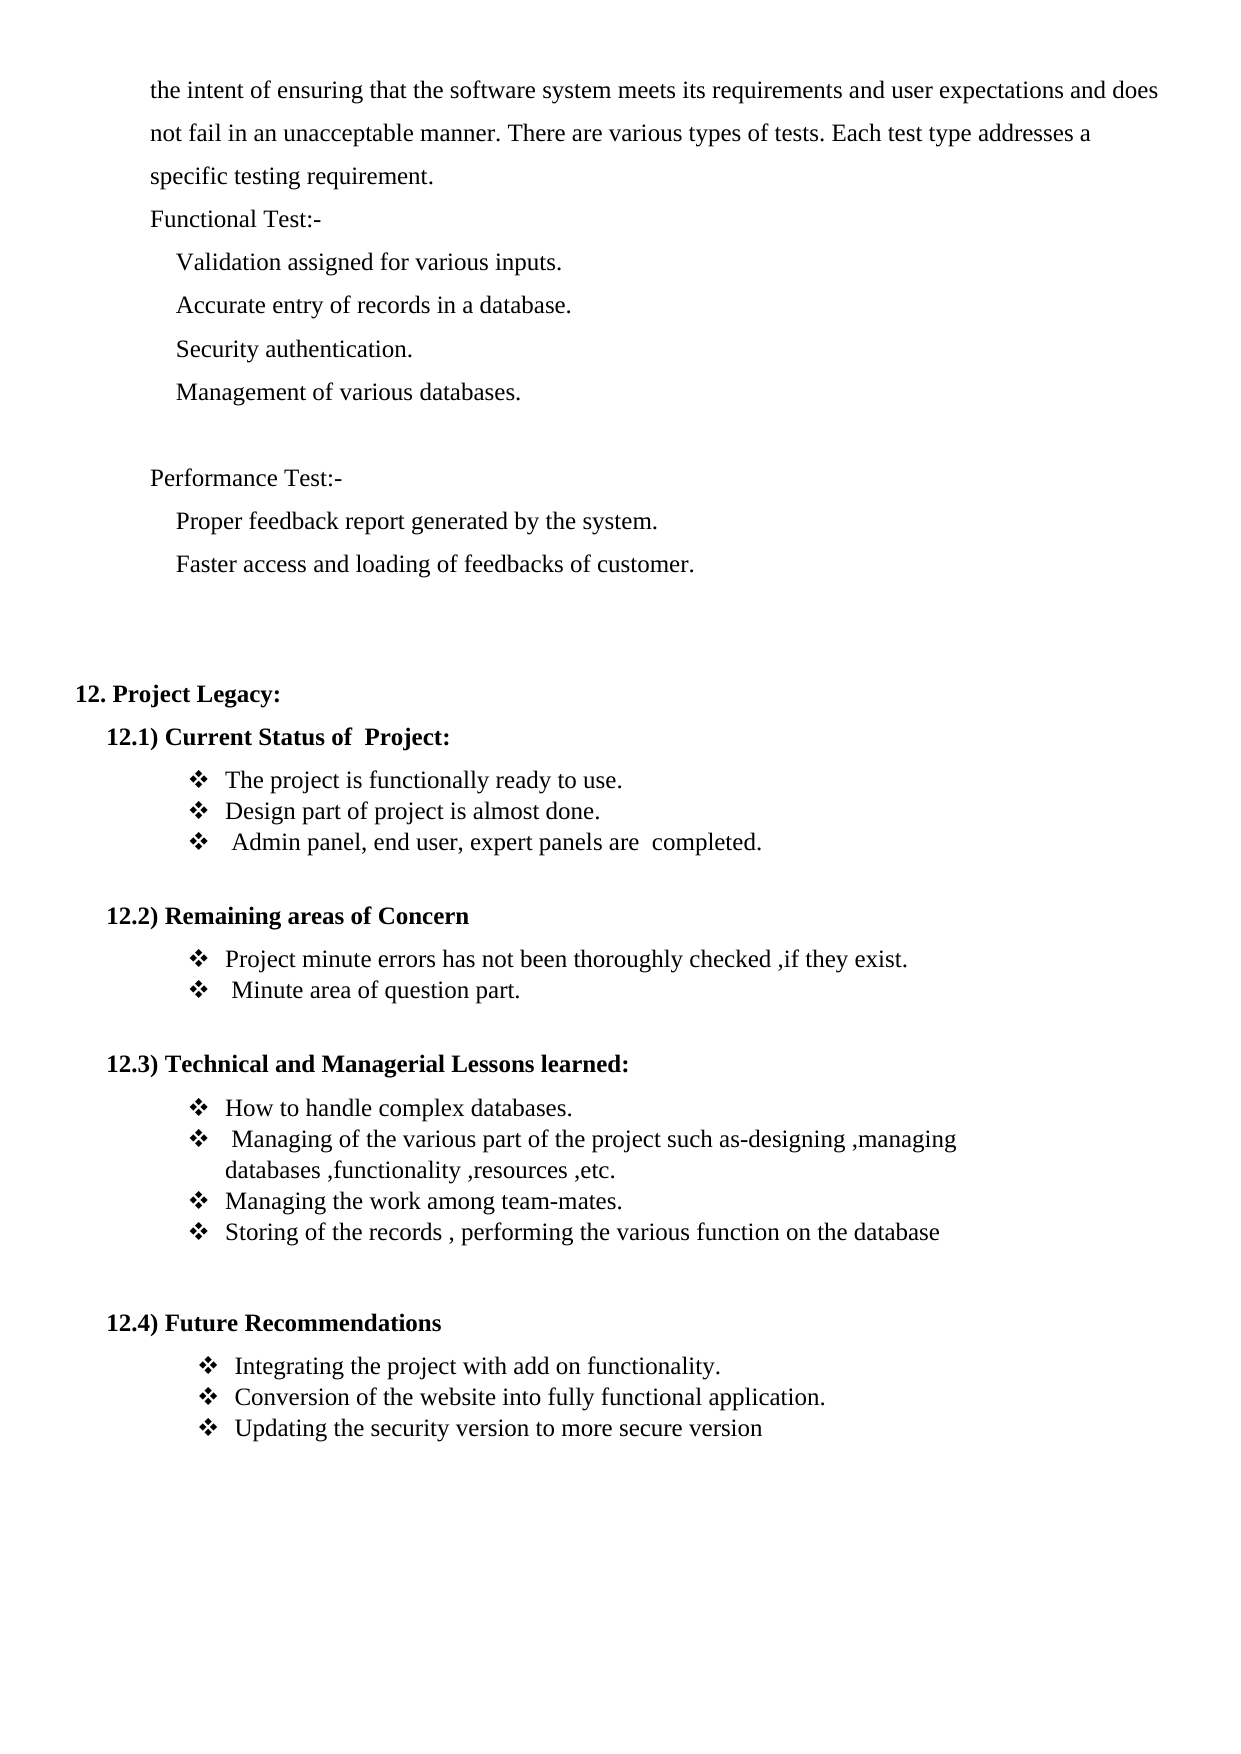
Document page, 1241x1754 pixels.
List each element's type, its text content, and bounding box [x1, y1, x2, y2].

text  Validation assigned for various inputs. [150, 247, 1165, 276]
text  Proper feedback report generated by the system. [150, 506, 1165, 535]
text  Management of various databases. [150, 377, 1165, 406]
list Admin panel, end user, expert panels are completed. [187, 827, 1165, 856]
list Storing of the records , performing the various function on the database [187, 1217, 1165, 1246]
text  Faster access and loading of feedbacks of customer. [150, 549, 1165, 578]
list How to handle complex databases. [187, 1093, 1165, 1121]
list Conversion of the website into fully functional application. [197, 1382, 1165, 1411]
text 12.1) Current Status of Project: [75, 722, 1165, 751]
list Managing of the various part of the project such as-designing ,managing databases ,functionality ,resources ,etc. [187, 1124, 1165, 1183]
text 12.4) Future Recommendations [75, 1308, 1165, 1336]
text  Accurate entry of records in a database. [150, 291, 1165, 319]
text  Security authentication. [150, 334, 1165, 362]
text 12. Project Legacy: [75, 679, 1165, 707]
text 12.3) Technical and Managerial Lessons learned: [75, 1049, 1165, 1078]
text Performance Test:- [150, 463, 1165, 492]
list Managing the work among team-mates. [187, 1186, 1165, 1214]
list Design part of project is almost done. [187, 796, 1165, 825]
list Minute area of question part. [187, 975, 1165, 1004]
list Project minute errors has not been thoroughly checked ,if they exist. [187, 944, 1165, 973]
text 12.2) Remaining areas of Concern [75, 901, 1165, 930]
list Updating the security version to more secure version [197, 1413, 1165, 1442]
list Integrating the project with add on functionality. [197, 1351, 1165, 1379]
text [150, 75, 1165, 190]
list The project is functionally ready to use. [187, 765, 1165, 794]
text Functional Test:- [150, 204, 1165, 233]
